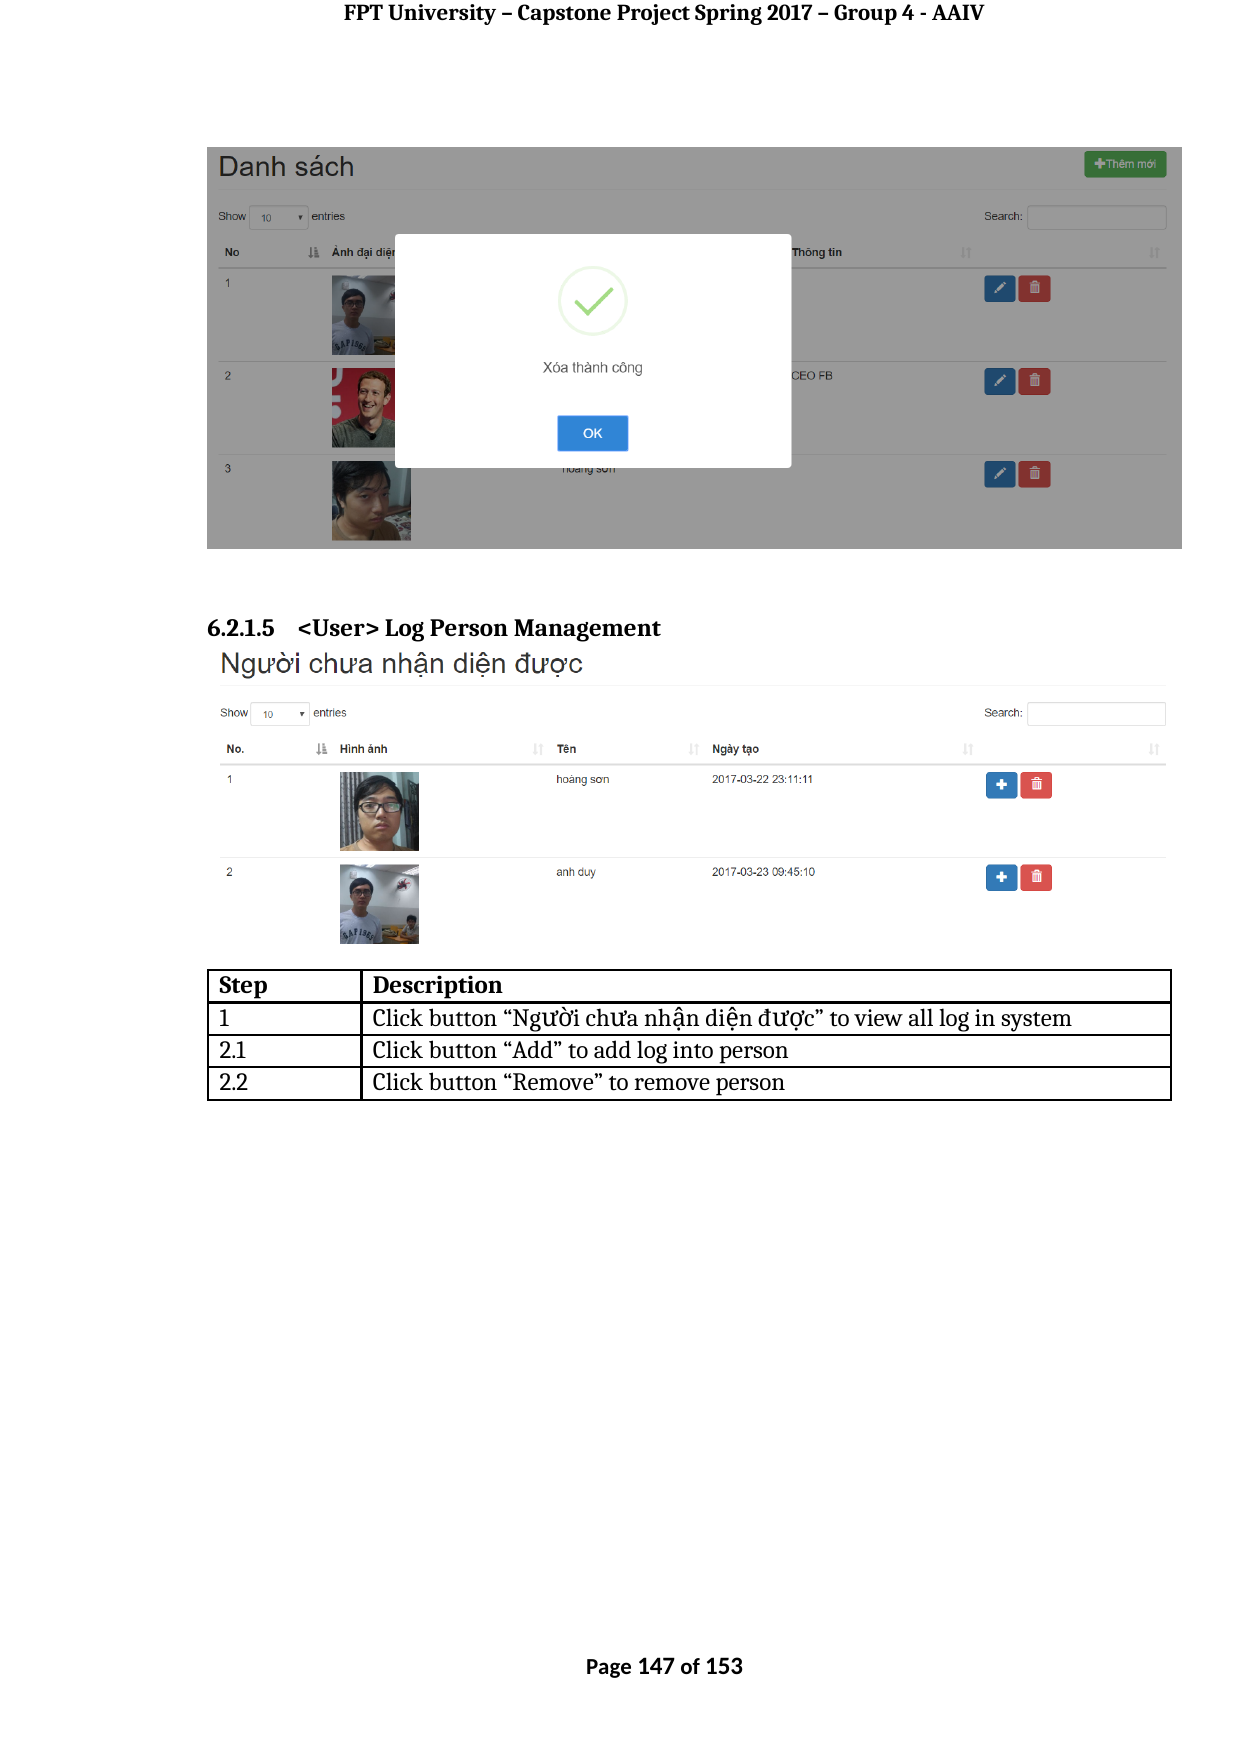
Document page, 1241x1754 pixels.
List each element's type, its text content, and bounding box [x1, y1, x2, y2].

picture [207, 644, 1181, 951]
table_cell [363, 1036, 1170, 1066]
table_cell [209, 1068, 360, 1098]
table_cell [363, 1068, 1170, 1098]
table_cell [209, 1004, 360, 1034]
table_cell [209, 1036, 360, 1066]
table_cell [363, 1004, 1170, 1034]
picture [207, 147, 1182, 549]
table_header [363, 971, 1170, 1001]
subtitle <User> Log Person Management [207, 614, 1122, 643]
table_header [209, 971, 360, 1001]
